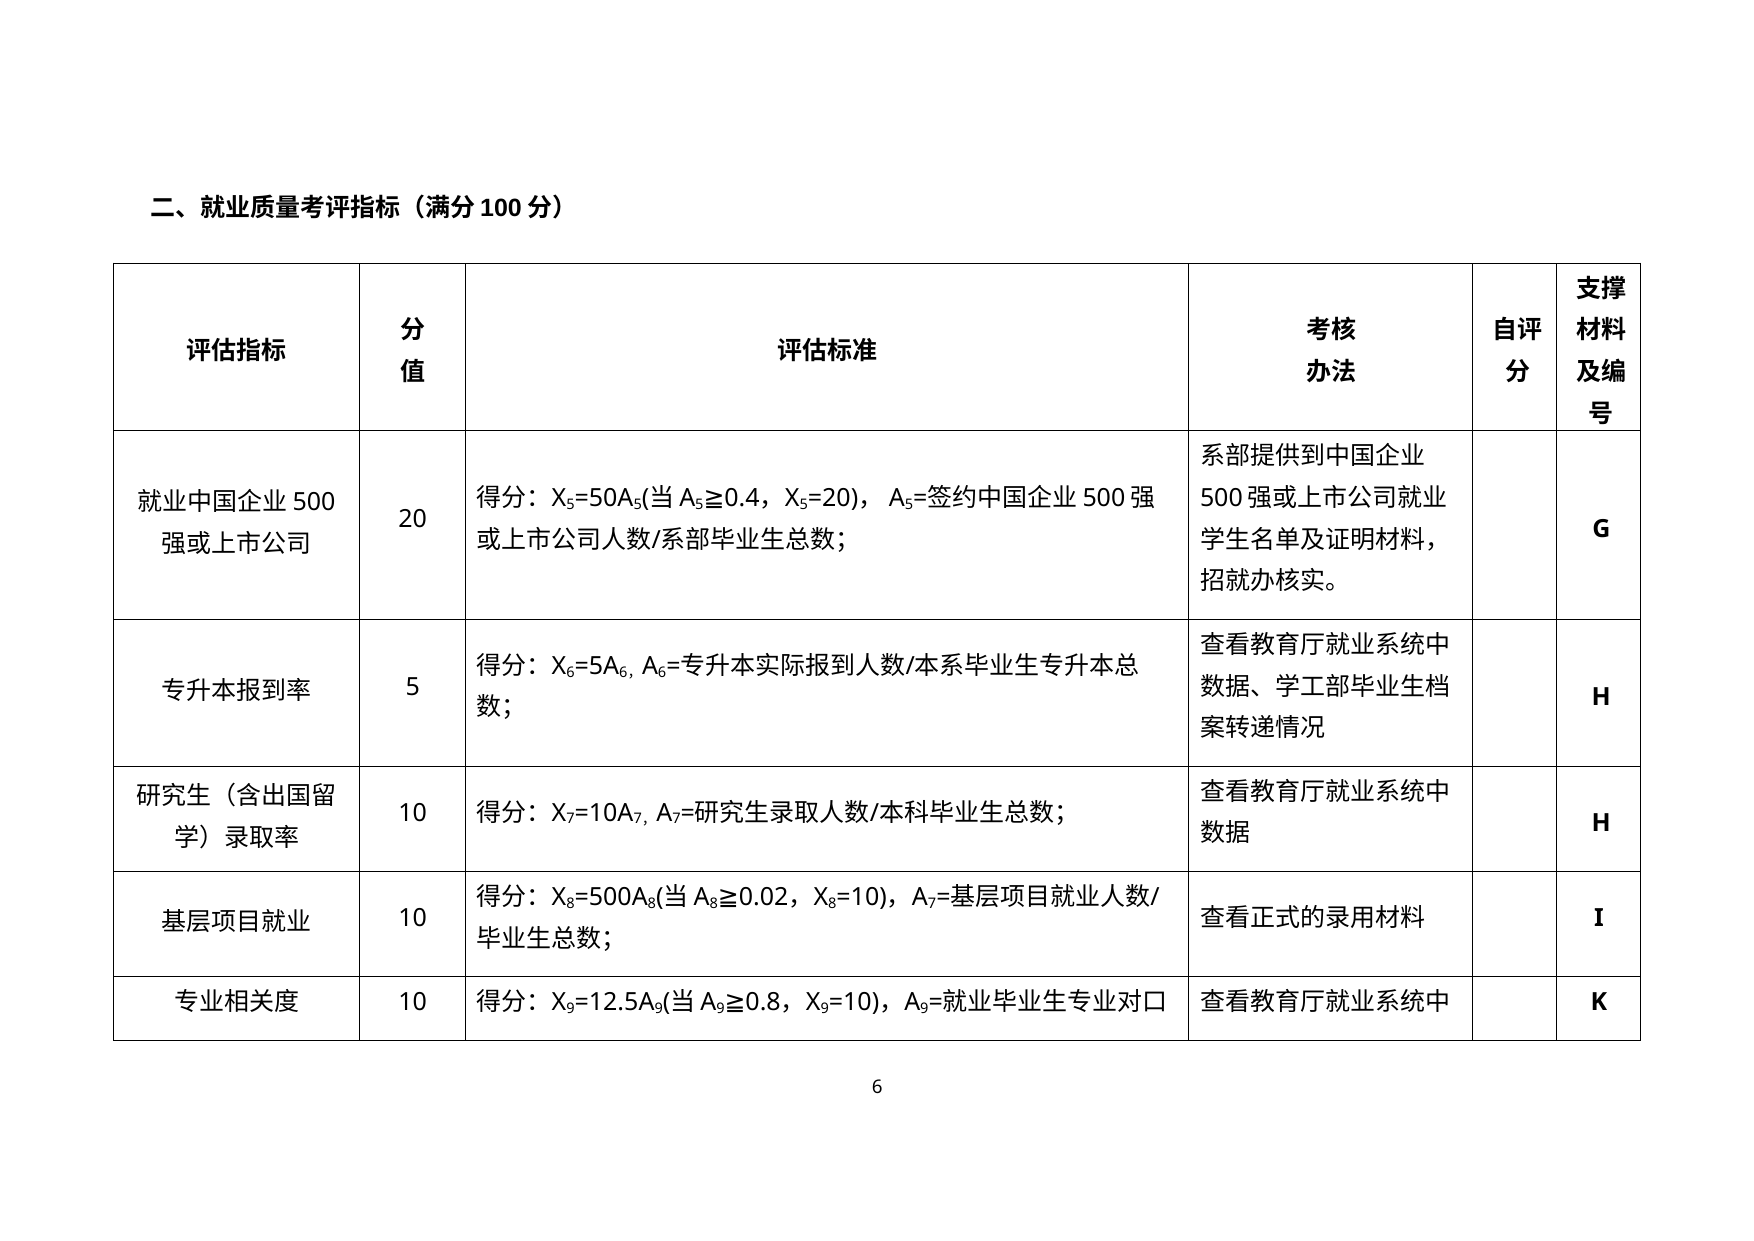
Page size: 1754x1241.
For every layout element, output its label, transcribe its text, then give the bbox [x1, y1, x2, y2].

table_header 评估指标 [114, 264, 359, 430]
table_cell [466, 977, 1188, 1040]
table_cell G [1557, 431, 1640, 619]
table_cell [1473, 767, 1556, 871]
table_cell 得分：X5=50A5(当A5≧0.4，X5=20)， A5=签约中国企业500强或上市公司人数/系部毕业生总数； [466, 431, 1188, 619]
table_cell 基层项目就业 [114, 872, 359, 976]
table_cell 查看教育厅就业系统中数据、学工部毕业生档案转递情况 [1189, 620, 1472, 766]
table_cell 查看教育厅就业系统中数据 [1189, 767, 1472, 871]
table_cell I [1557, 872, 1640, 976]
table_header 自评分 [1473, 264, 1556, 430]
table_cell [1189, 977, 1472, 1040]
table_cell 得分：X7=10A7，A7=研究生录取人数/本科毕业生总数； [466, 767, 1188, 871]
table_cell 5 [360, 620, 465, 766]
table_cell 10 [360, 977, 465, 1040]
table_cell 得分：X8=500A8(当A8≧0.02，X8=10)，A7=基层项目就业人数/毕业生总数； [466, 872, 1188, 976]
table_cell 专升本报到率 [114, 620, 359, 766]
table_cell 研究生（含出国留学）录取率 [114, 767, 359, 871]
table_cell 专业相关度 [114, 977, 359, 1040]
subtitle 二、就业质量考评指标（满分100分） [150, 187, 1604, 224]
table_cell 20 [360, 431, 465, 619]
table_cell H [1557, 620, 1640, 766]
table_cell H [1557, 767, 1640, 871]
table_cell [1473, 620, 1556, 766]
table_header 考核 办法 [1189, 264, 1472, 430]
table_header 分 值 [360, 264, 465, 430]
table_header 支撑材料及编号 [1557, 264, 1640, 430]
table_cell 得分：X6=5A6，A6=专升本实际报到人数/本系毕业生专升本总数； [466, 620, 1188, 766]
table_cell [1473, 872, 1556, 976]
table_cell K [1557, 977, 1640, 1040]
table_cell 系部提供到中国企业500强或上市公司就业学生名单及证明材料，招就办核实。 [1189, 431, 1472, 619]
table_cell [1473, 977, 1556, 1040]
table_cell 查看正式的录用材料 [1189, 872, 1472, 976]
table_cell [1473, 431, 1556, 619]
table_cell 10 [360, 767, 465, 871]
table_header 评估标准 [466, 264, 1188, 430]
table_cell 就业中国企业500强或上市公司 [114, 431, 359, 619]
table_cell 10 [360, 872, 465, 976]
